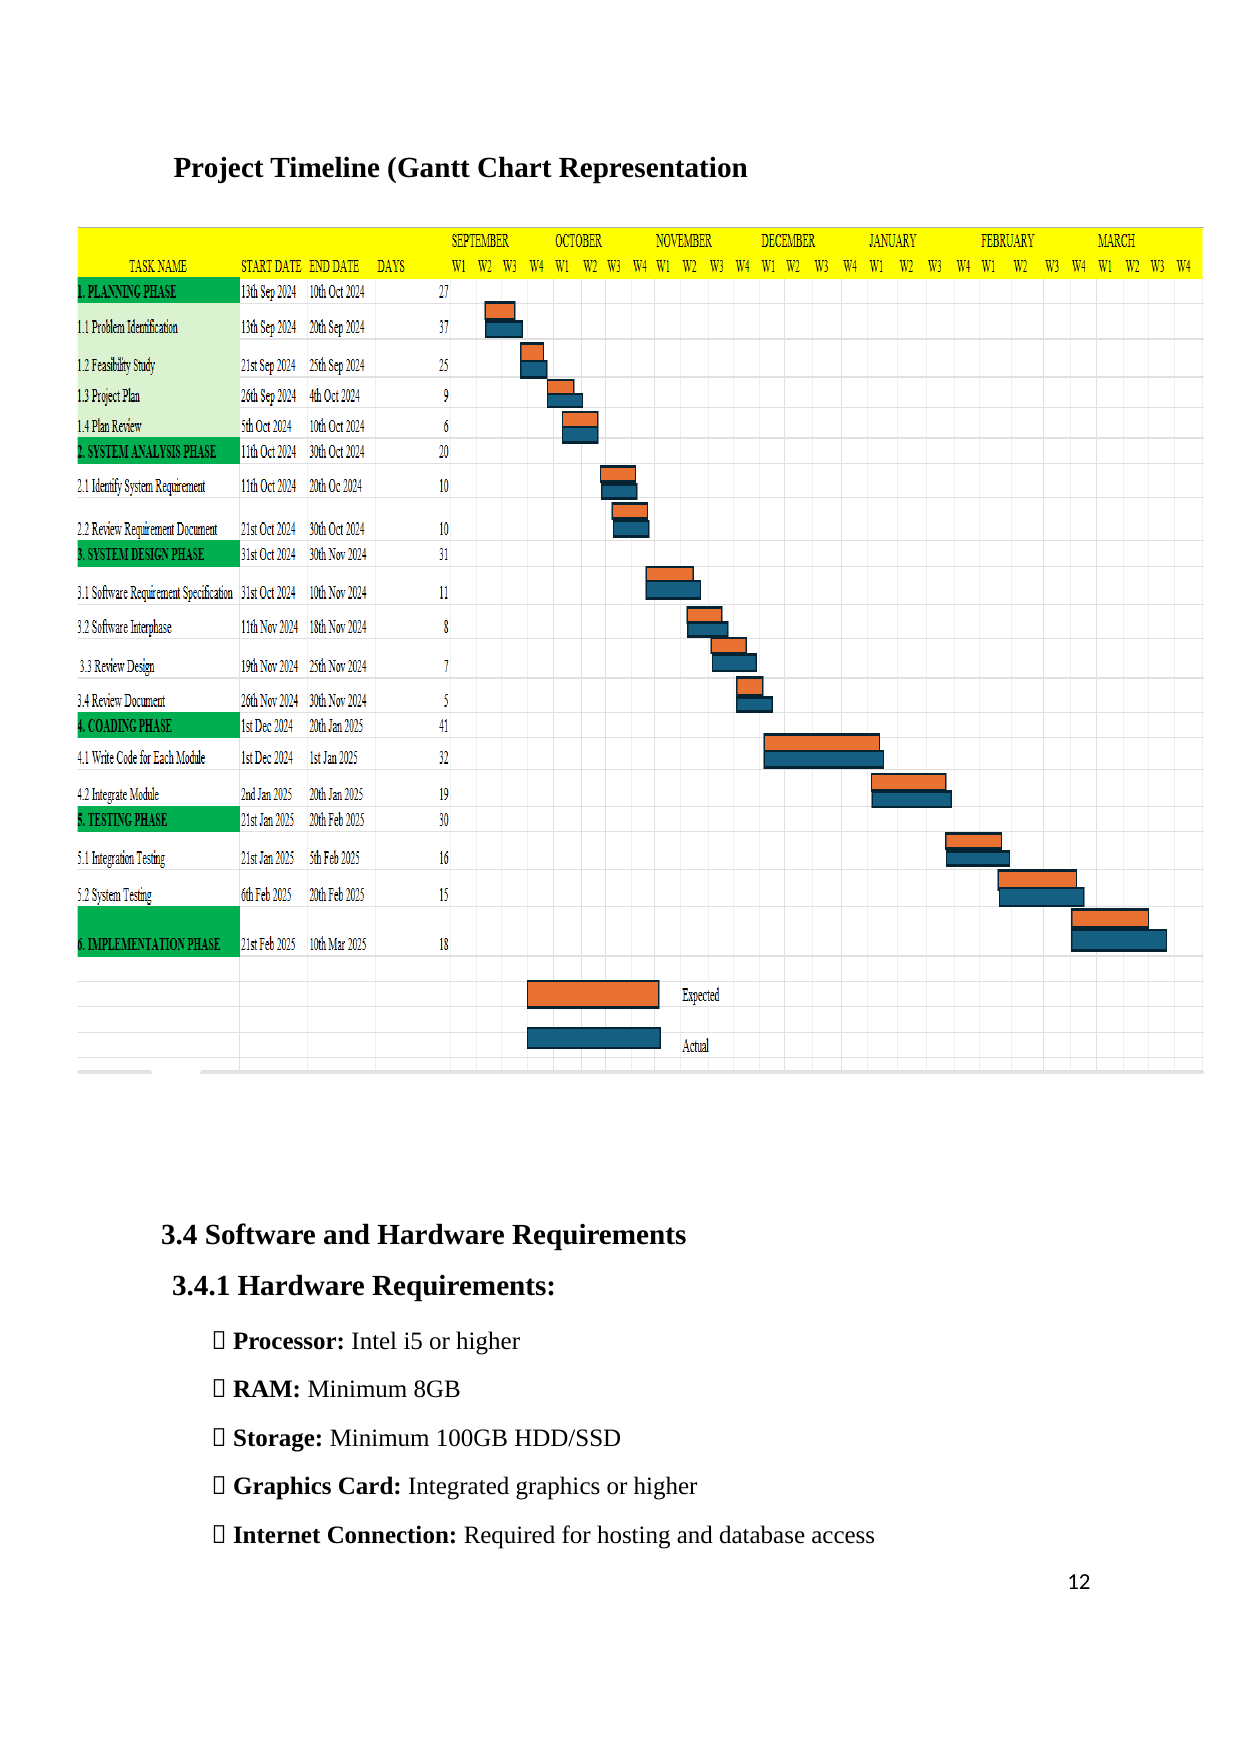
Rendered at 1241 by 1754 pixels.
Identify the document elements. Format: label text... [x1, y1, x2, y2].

text  RAM: Minimum 8GB [211, 1371, 1090, 1405]
list Software and Hardware Requirements [161, 1217, 854, 1250]
text  Storage: Minimum 100GB HDD/SSD [211, 1419, 1090, 1453]
text  Graphics Card: Integrated graphics or higher [211, 1468, 1090, 1502]
list Hardware Requirements: [172, 1268, 1090, 1302]
picture [77, 227, 1204, 1074]
text Project Timeline (Gantt Chart Representation [173, 150, 1090, 184]
text  Processor: Intel i5 or higher [211, 1322, 1090, 1357]
text  Internet Connection: Required for hosting and database access [211, 1516, 1090, 1550]
